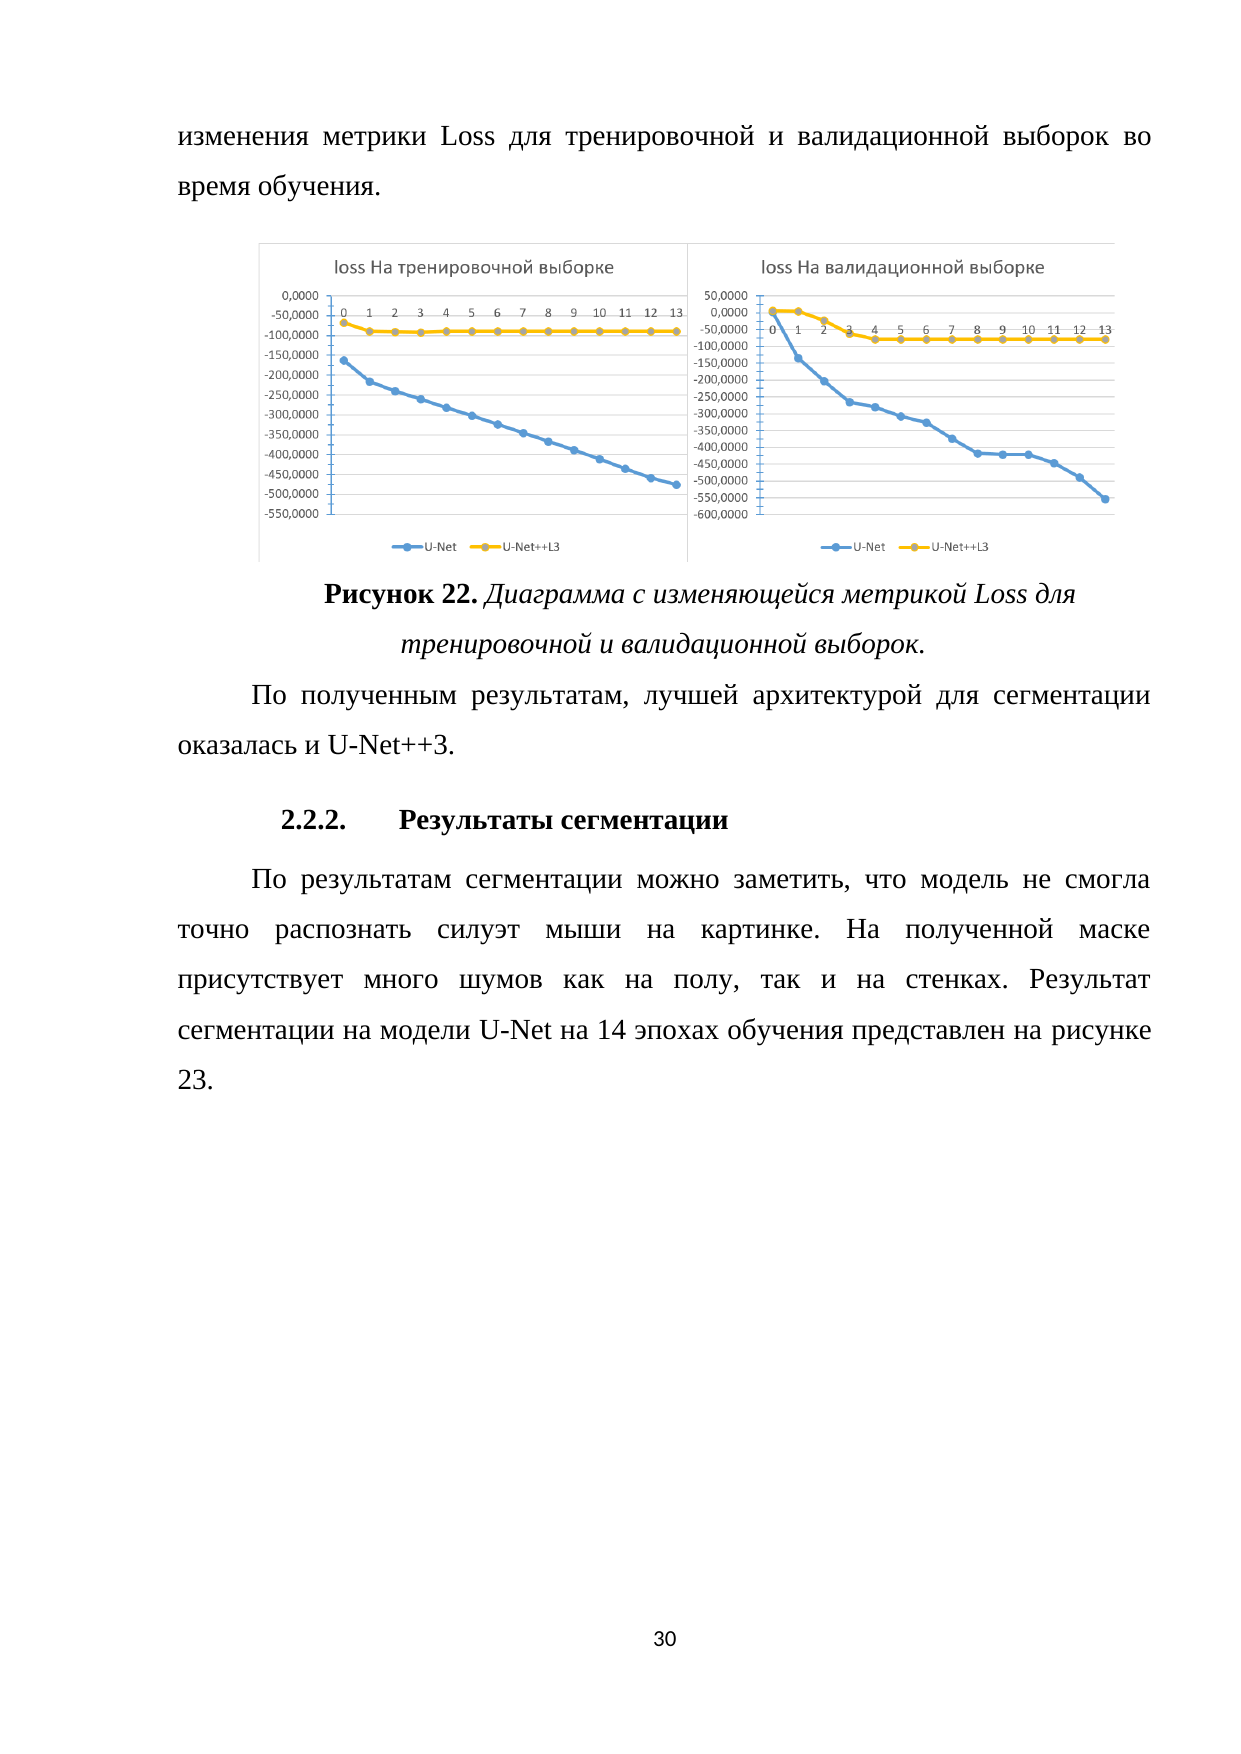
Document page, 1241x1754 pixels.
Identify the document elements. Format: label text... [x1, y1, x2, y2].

text Результаты сегментации [252, 802, 1152, 836]
text По результатам сегментации можно заметить, что модель не смогла точно распознать силуэт мыши на картинке. На полученной маске присутствует много шумов как на полу, так и на стенках. Результат сегментации на модели U-Net на 14 эпохах обучения представлен на рисунке 23. [177, 861, 1152, 1096]
picture [258, 243, 1115, 562]
text Рисунок 22. Диаграмма с изменяющейся метрикой Loss для тренировочной и валидационной выборок. [177, 576, 1152, 660]
text По полученным результатам, лучшей архитектурой для сегментации оказалась и U-Net++3. [177, 677, 1152, 761]
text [177, 118, 1152, 202]
